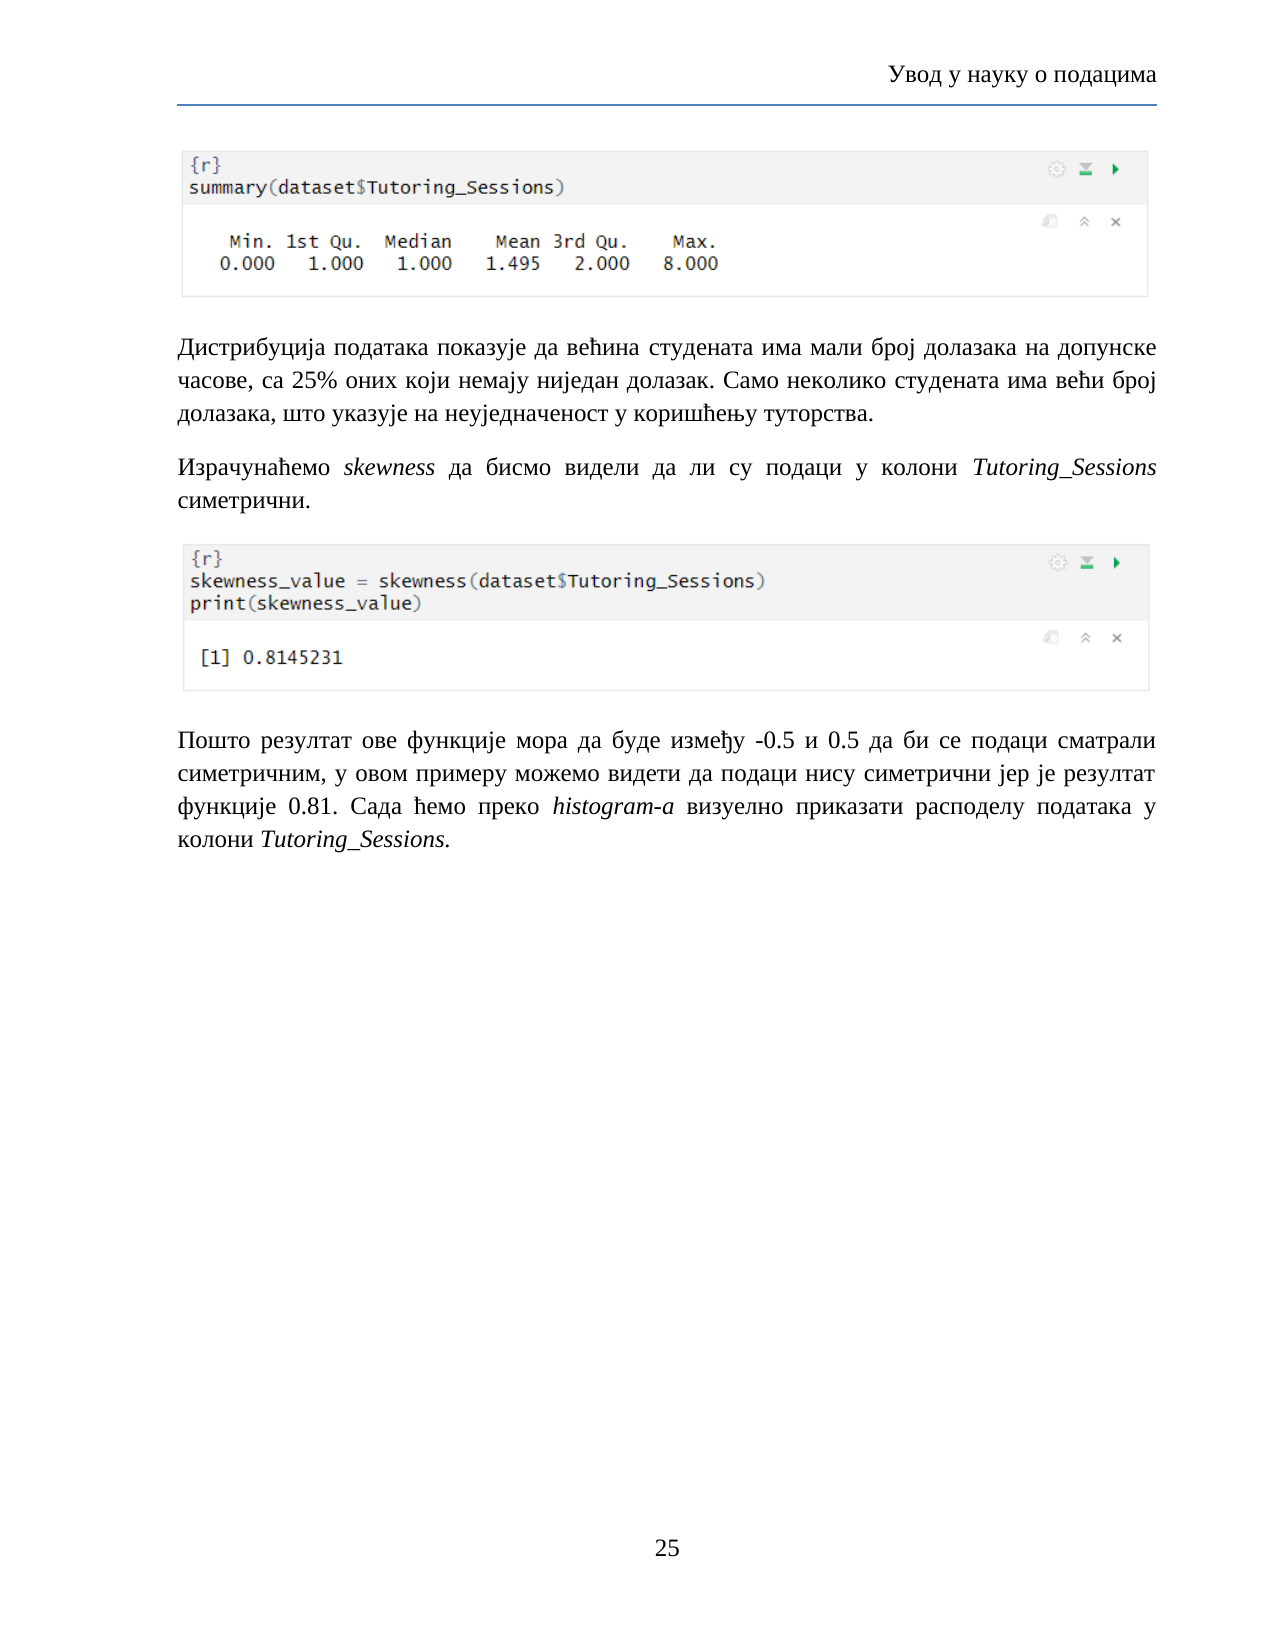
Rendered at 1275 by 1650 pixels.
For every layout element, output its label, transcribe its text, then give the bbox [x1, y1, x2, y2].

text Пошто резултат ове функције мора да буде између -0.5 и 0.5 да би се подаци сматрали симетричним, у овом примеру можемо видети да подаци нису симетрични јер је резултат функције 0.81. Сада ћемо преко histogram-a визуелно приказати расподелу података у колони Tutoring_Sessions. [177, 725, 1157, 852]
picture [177, 538, 1157, 700]
picture [177, 147, 1157, 307]
text Израчунаћемо skewness да бисмо видели да ли су подаци у колони Tutoring_Sessions симетрични. [177, 452, 1157, 514]
text Дистрибуција података показује да већина студената има мали број долазака на допунске часове, са 25% оних који немају ниједан долазак. Само неколико студената има већи број долазака, што указује на неуједначеност у коришћењу туторства. [177, 332, 1157, 427]
